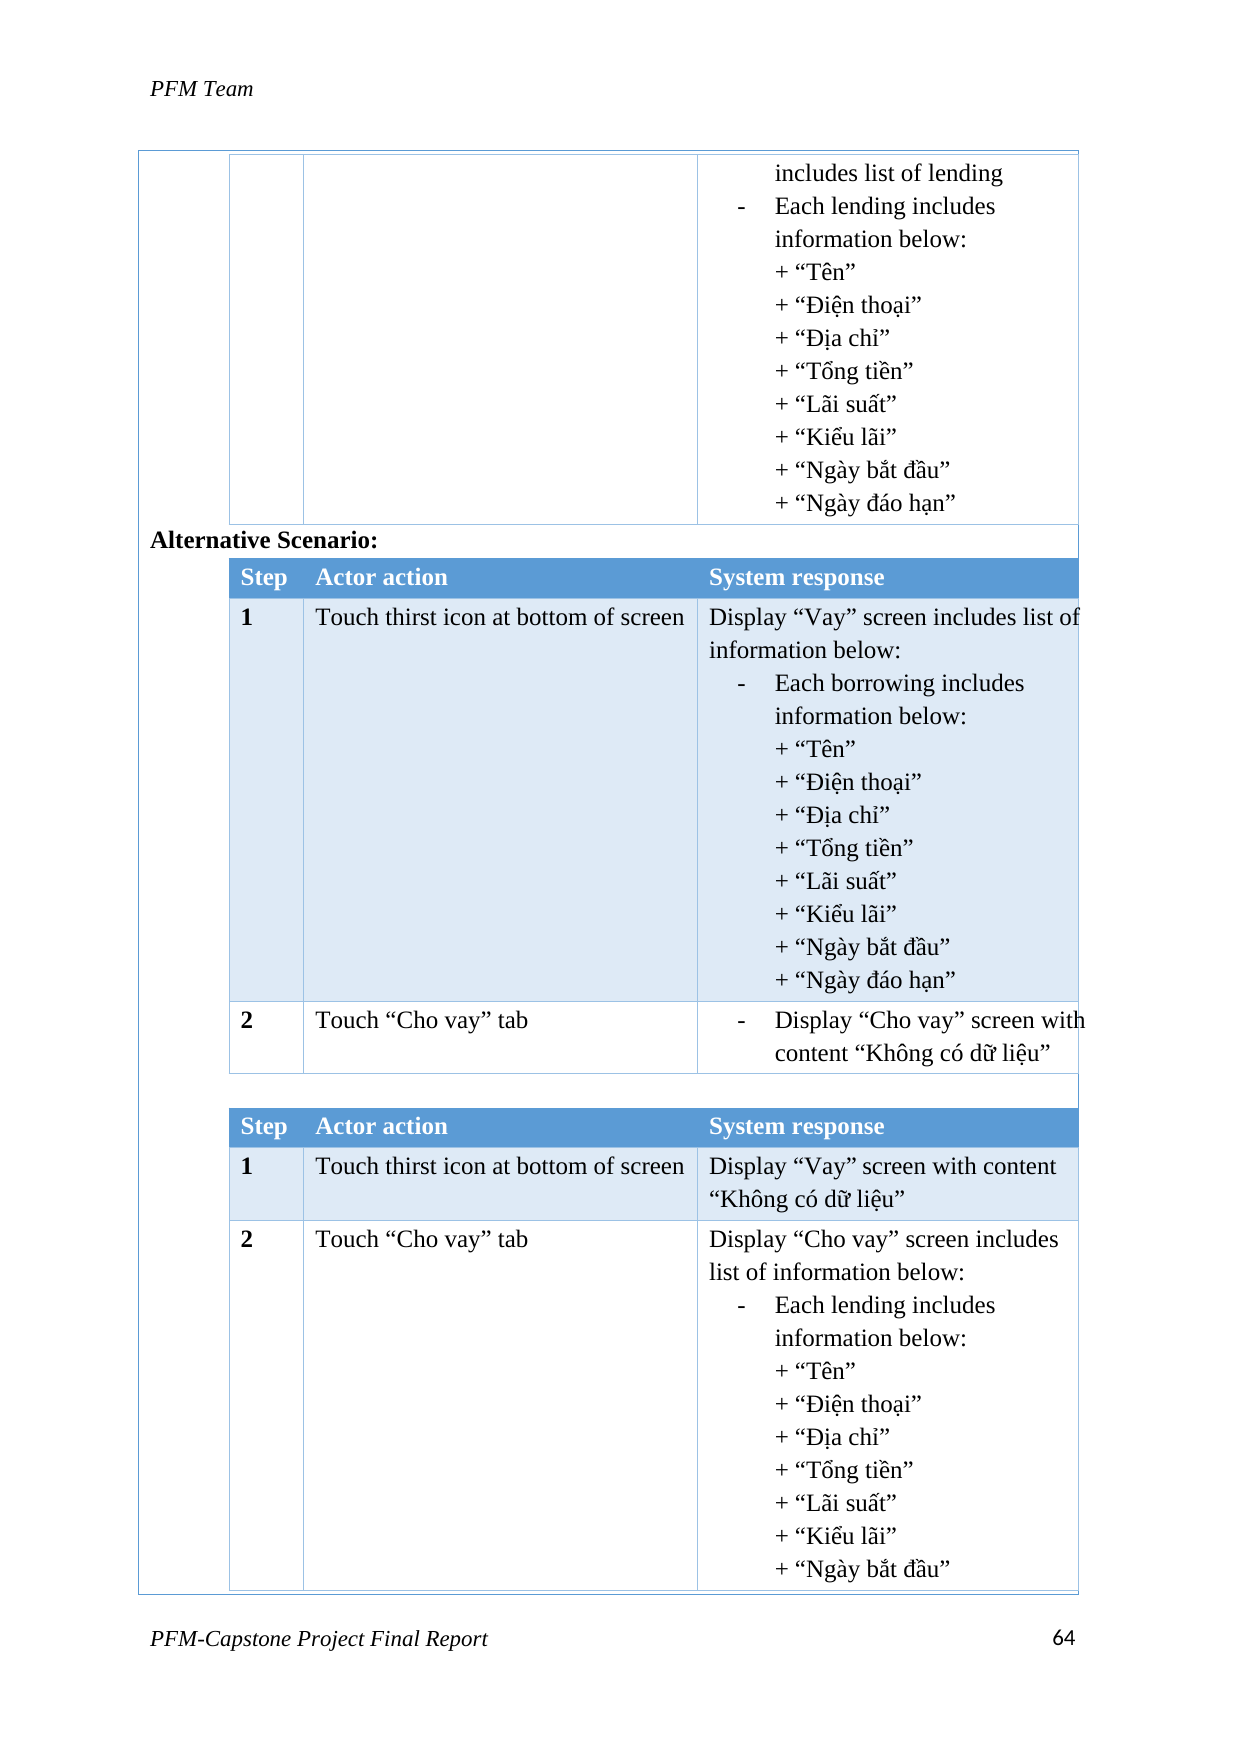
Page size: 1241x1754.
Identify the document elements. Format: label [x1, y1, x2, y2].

table_cell [139, 151, 1078, 1594]
